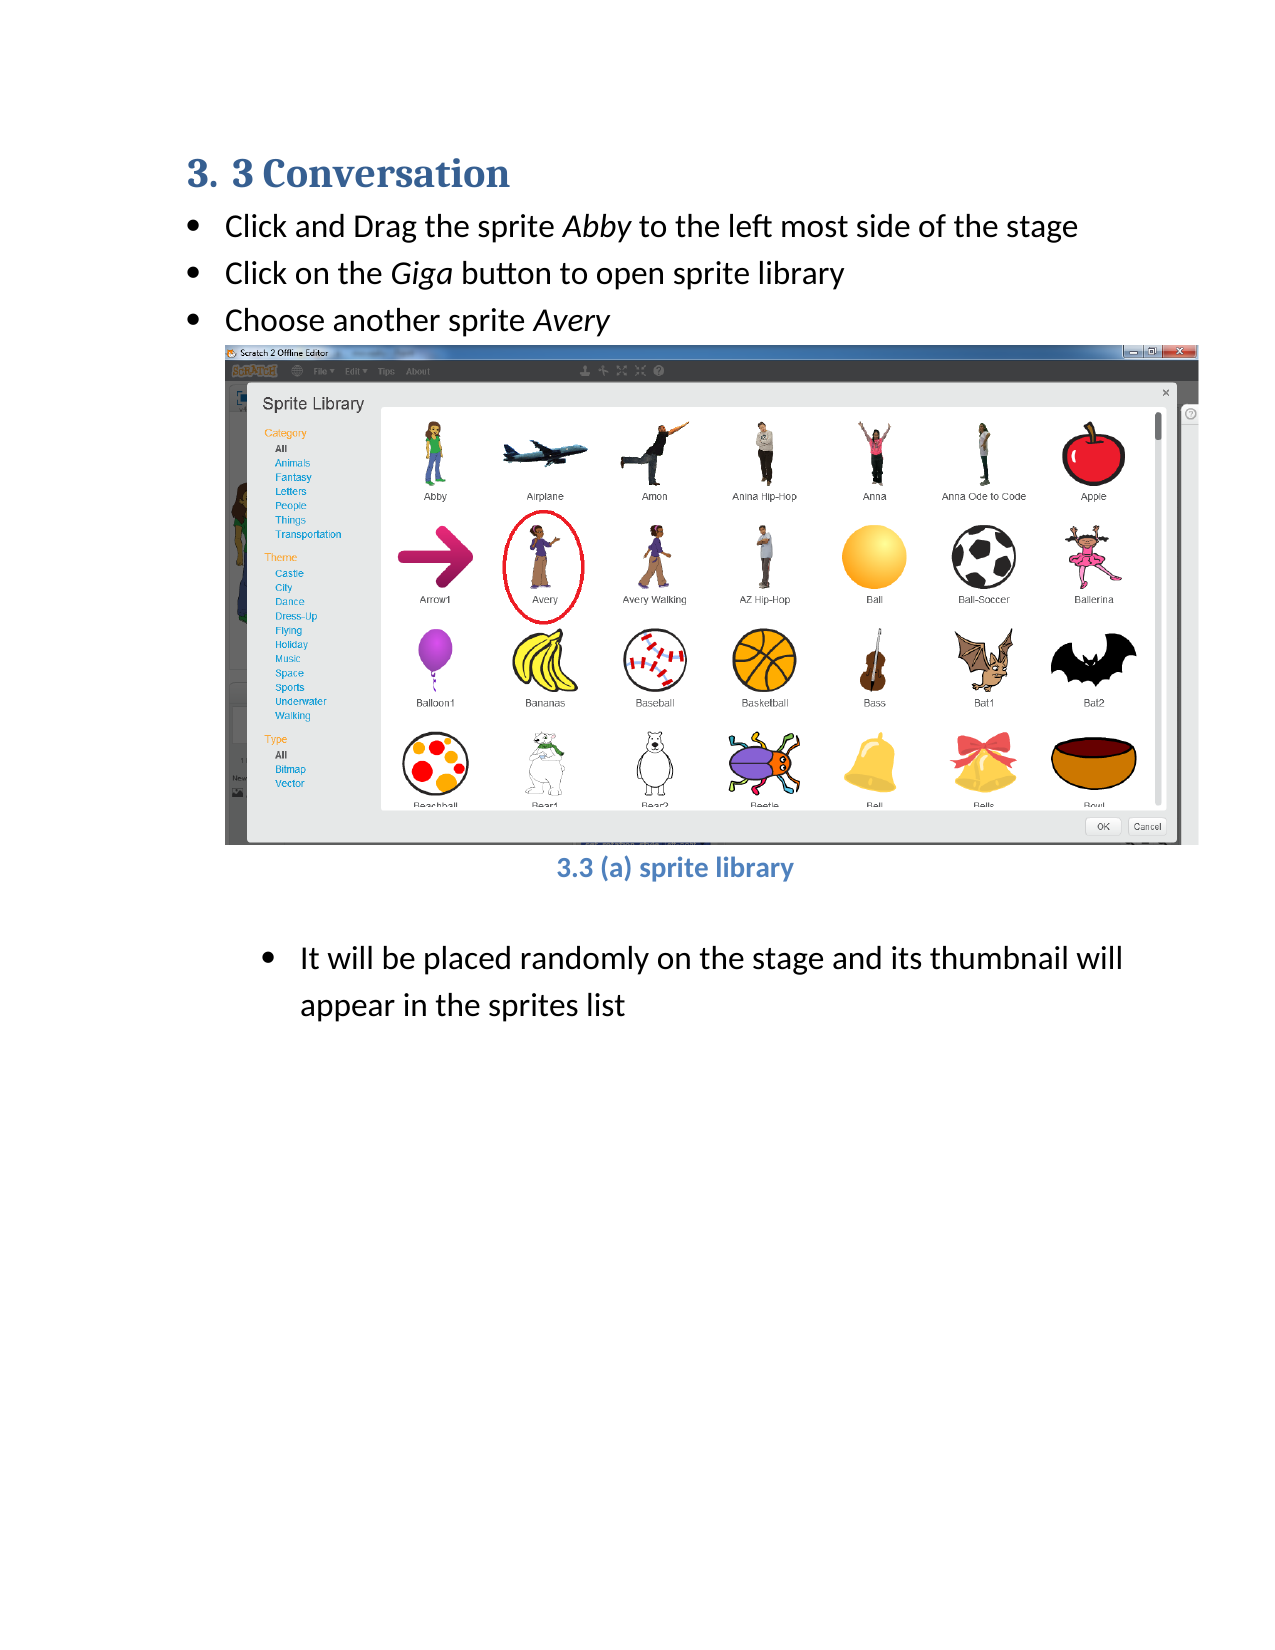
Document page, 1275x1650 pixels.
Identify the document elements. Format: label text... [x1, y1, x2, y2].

list Click and Drag the sprite Abby to the left most side of the stage [187, 205, 1125, 246]
list 3.3 (a) sprite library [225, 849, 1125, 885]
list Click on the Giga button to open sprite library [187, 252, 1125, 293]
picture [225, 345, 1200, 845]
subtitle 3 Conversation [187, 150, 1125, 198]
list It will be placed randomly on the stage and its thumbnail will appear in the sprites list [262, 937, 1125, 1024]
list Choose another sprite Avery [187, 299, 1125, 339]
